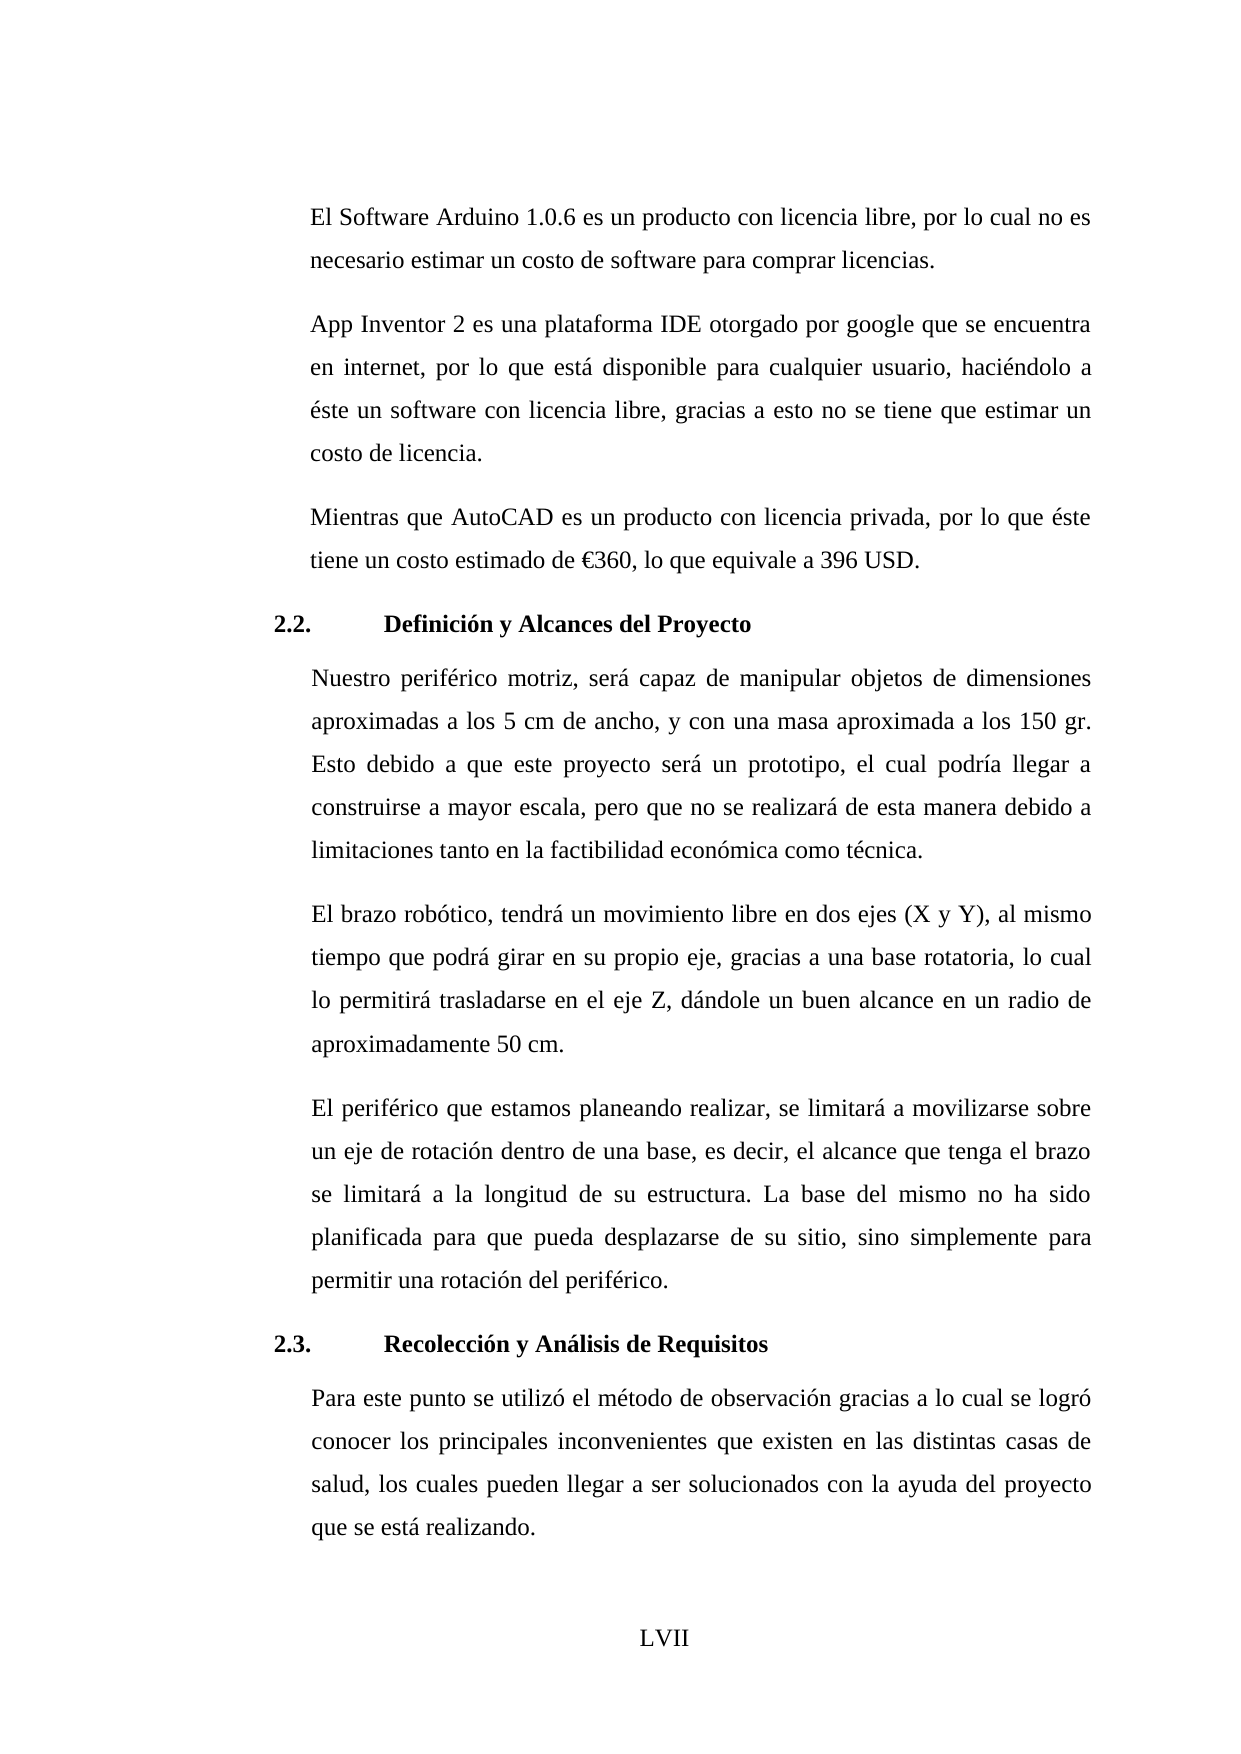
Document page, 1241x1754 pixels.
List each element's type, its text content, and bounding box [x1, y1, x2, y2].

subtitle Definición y Alcances del Proyecto [274, 609, 1092, 638]
text El Software Arduino 1.0.6 es un producto con licencia libre, por lo cual no es necesario estimar un costo de software para comprar licencias. [310, 202, 1092, 273]
text Mientras que AutoCAD es un producto con licencia privada, por lo que éste tiene un costo estimado de €360, lo que equivale a 396 USD. [310, 502, 1092, 574]
text El brazo robótico, tendrá un movimiento libre en dos ejes (X y Y), al mismo tiempo que podrá girar en su propio eje, gracias a una base rotatoria, lo cual lo permitirá trasladarse en el eje Z, dándole un buen alcance en un radio de aproximadamente 50 cm. [311, 899, 1092, 1057]
subtitle Recolección y Análisis de Requisitos [274, 1329, 1092, 1358]
text El periférico que estamos planeando realizar, se limitará a movilizarse sobre un eje de rotación dentro de una base, es decir, el alcance que tenga el brazo se limitará a la longitud de su estructura. La base del mismo no ha sido planificada para que pueda desplazarse de su sitio, sino simplemente para permitir una rotación del periférico. [311, 1093, 1092, 1294]
text Para este punto se utilizó el método de observación gracias a lo cual se logró conocer los principales inconvenientes que existen en las distintas casas de salud, los cuales pueden llegar a ser solucionados con la ayuda del proyecto que se está realizando. [311, 1383, 1092, 1541]
text Nuestro periférico motriz, será capaz de manipular objetos de dimensiones aproximadas a los 5 cm de ancho, y con una masa aproximada a los 150 gr. Esto debido a que este proyecto será un prototipo, el cual podría llegar a construirse a mayor escala, pero que no se realizará de esta manera debido a limitaciones tanto en la factibilidad económica como técnica. [311, 663, 1092, 864]
text App Inventor 2 es una plataforma IDE otorgado por google que se encuentra en internet, por lo que está disponible para cualquier usuario, haciéndolo a éste un software con licencia libre, gracias a esto no se tiene que estimar un costo de licencia. [310, 309, 1092, 467]
